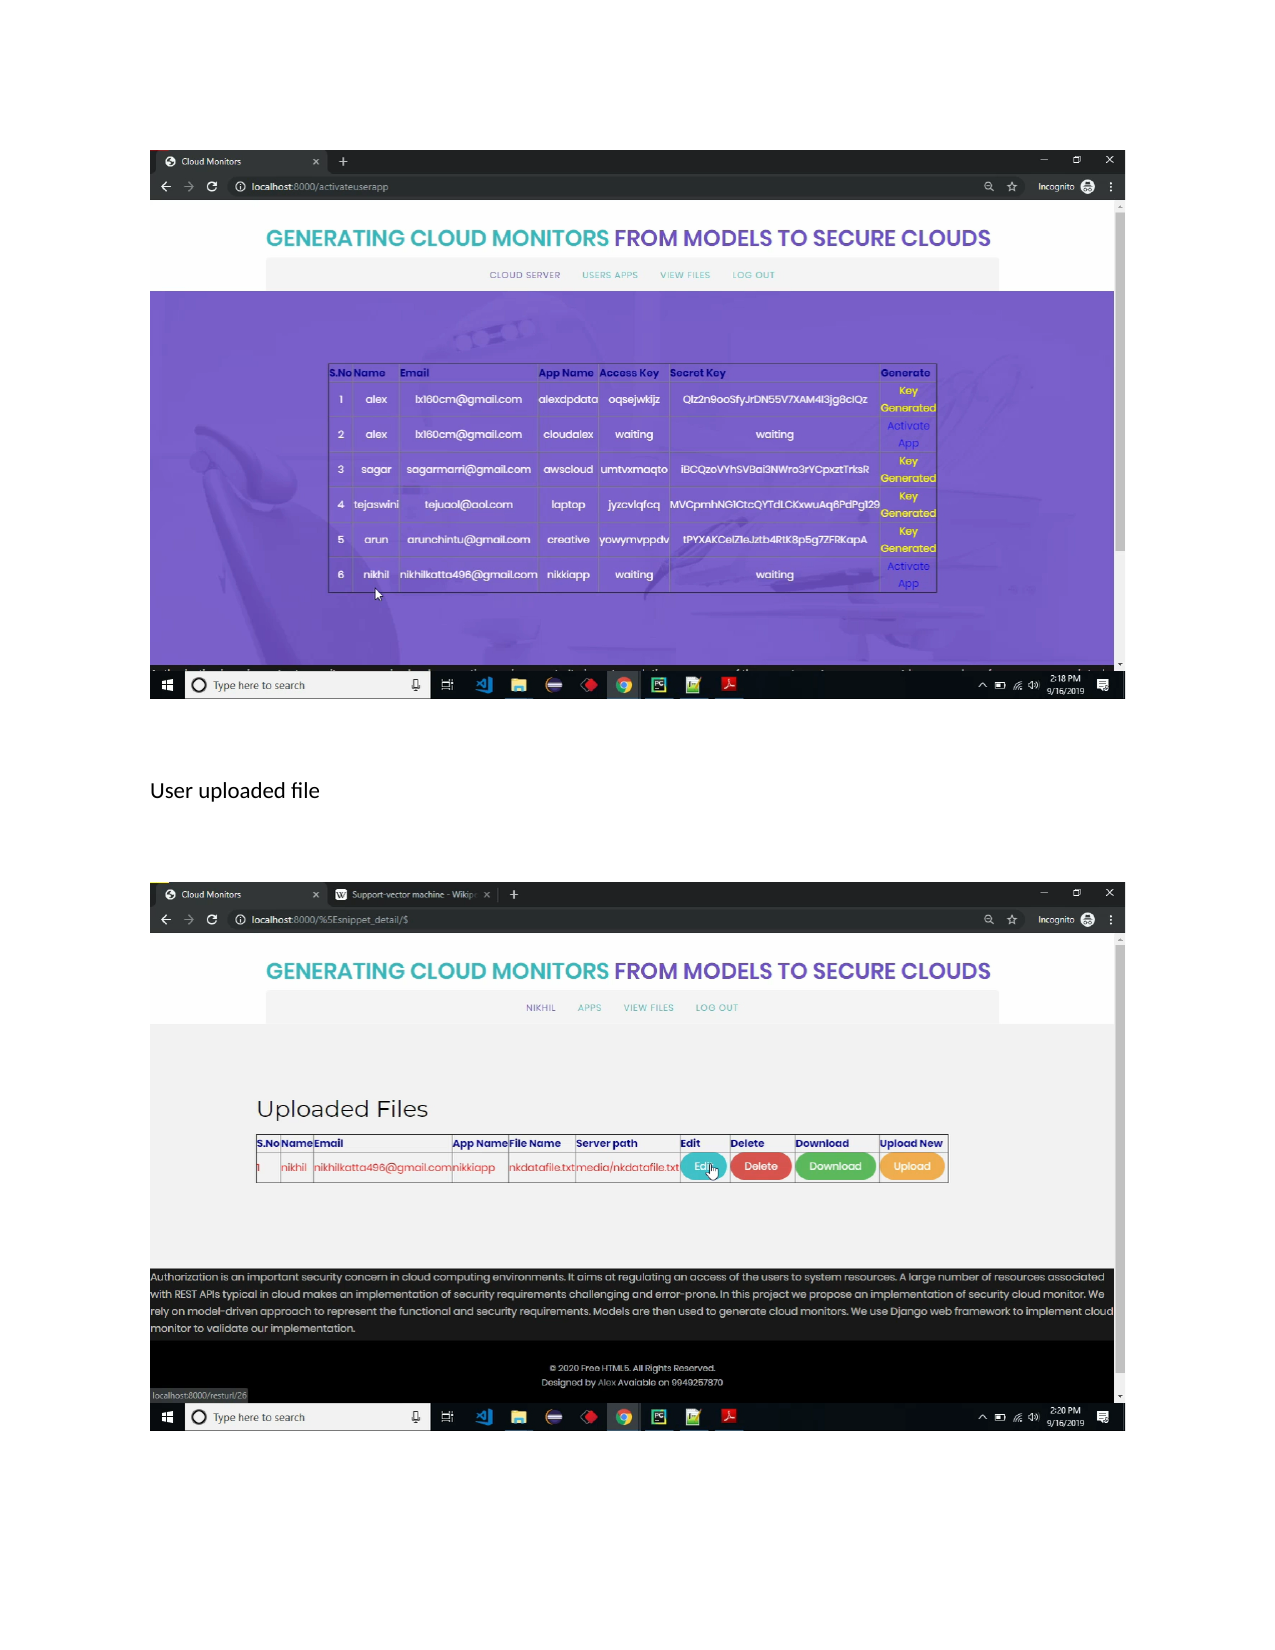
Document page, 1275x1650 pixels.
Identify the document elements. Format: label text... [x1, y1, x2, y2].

picture [150, 150, 1125, 699]
picture [150, 882, 1125, 1431]
text User uploaded file [150, 776, 1125, 804]
